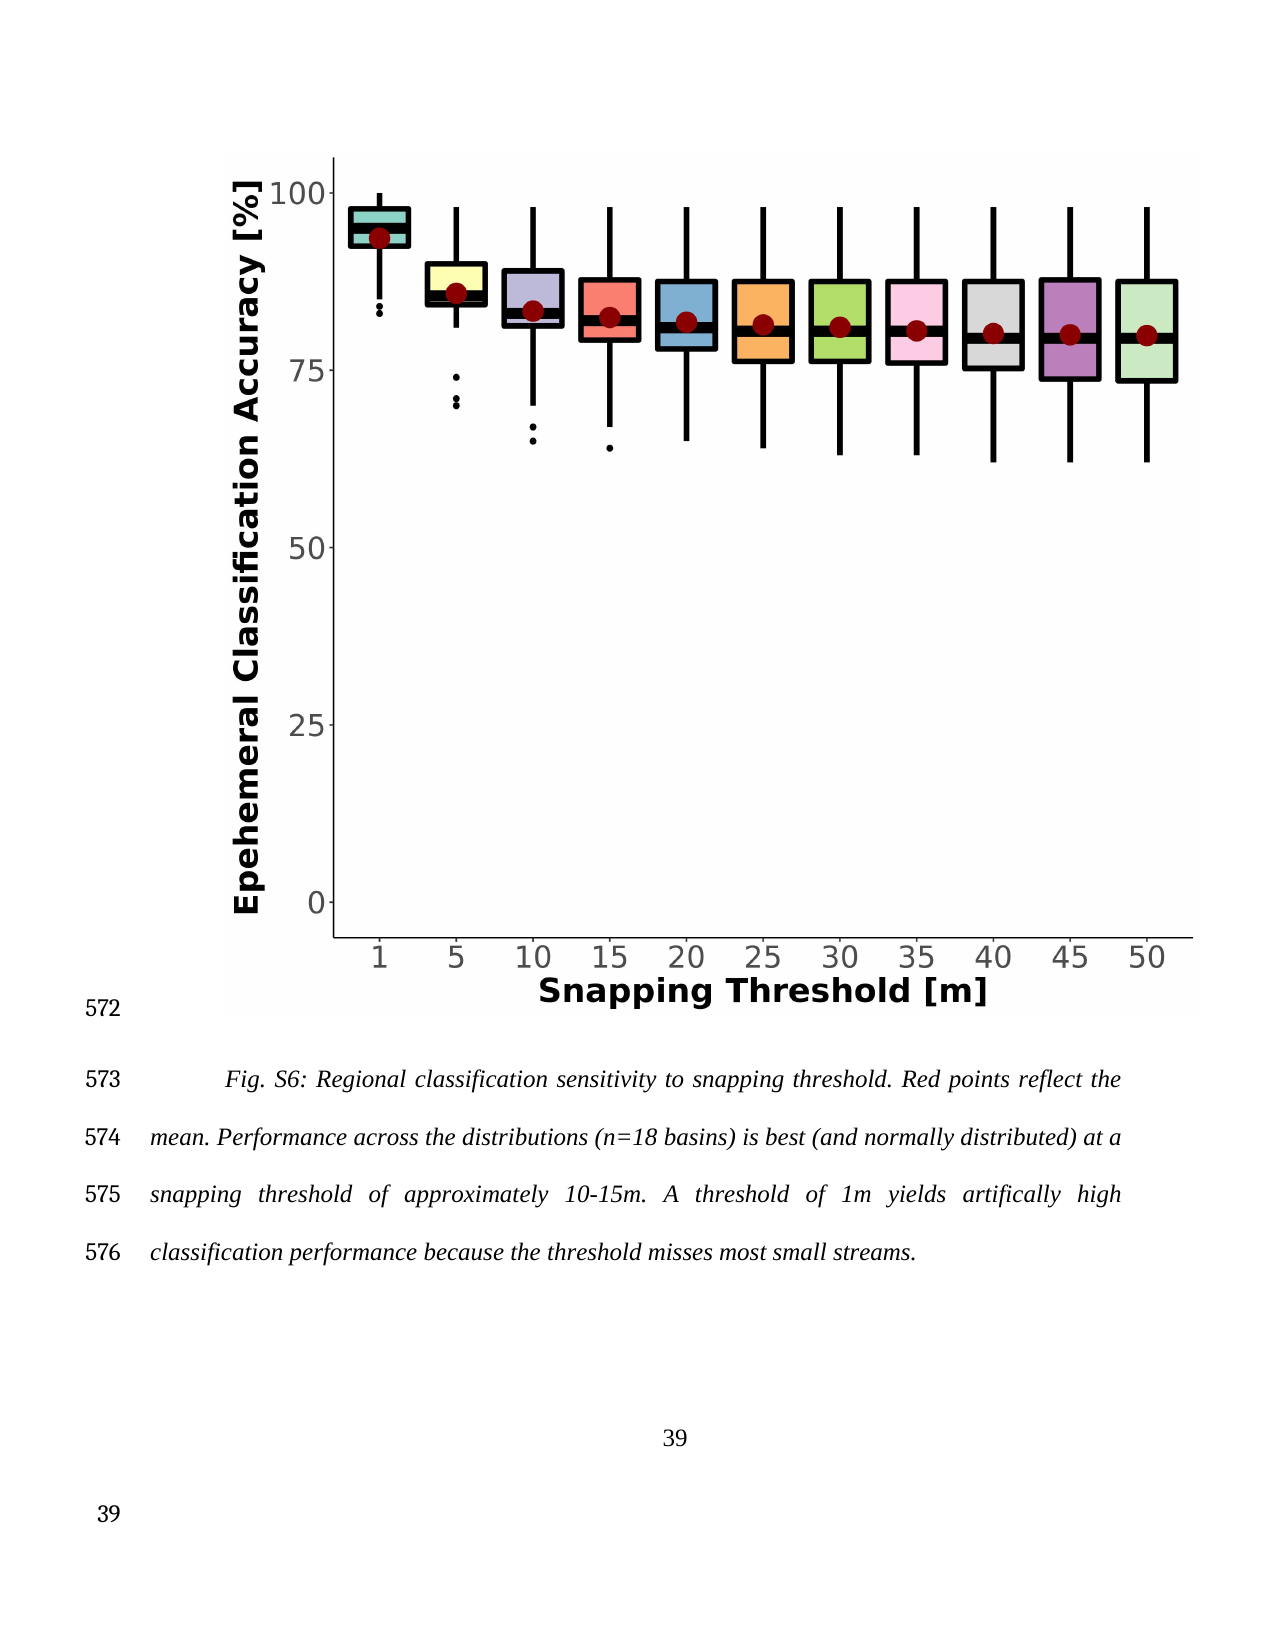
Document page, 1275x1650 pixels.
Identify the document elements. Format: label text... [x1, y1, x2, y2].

text Fig. S6: Regional classification sensitivity to snapping threshold. Red points reflect the mean. Performance across the distributions (n=18 basins) is best (and normally distributed) at a snapping threshold of approximately 10-15m. A threshold of 1m yields artifically high classification performance because the threshold misses most small streams. [150, 1064, 1125, 1265]
picture [225, 150, 1200, 1017]
